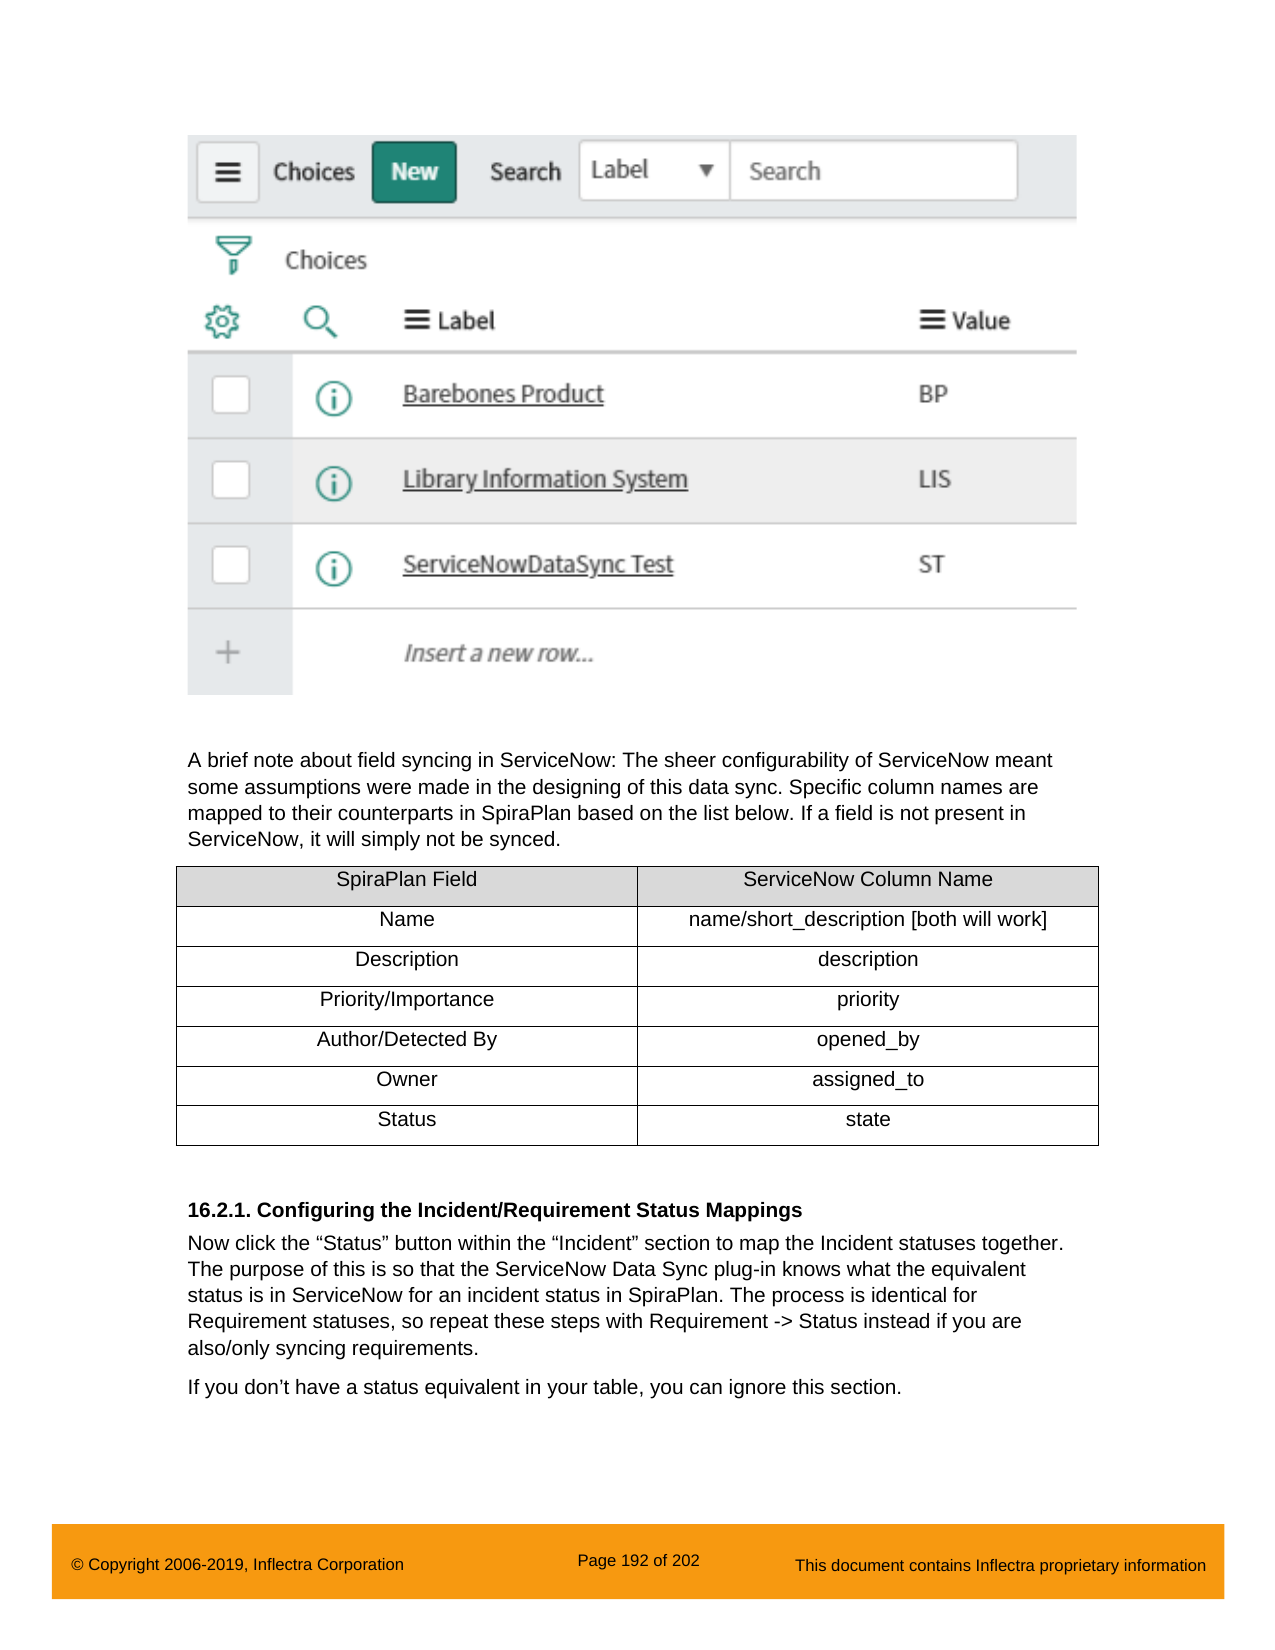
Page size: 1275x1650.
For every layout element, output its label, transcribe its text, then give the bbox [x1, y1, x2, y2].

text If you don’t have a status equivalent in your table, you can ignore this section. [187, 1374, 1087, 1398]
picture [187, 135, 1077, 695]
table_cell Author/Detected By [177, 1027, 637, 1066]
table_cell state [638, 1106, 1098, 1145]
text Now click the “Status” button within the “Incident” section to map the Incident statuses together. The purpose of this is so that the ServiceNow Data Sync plug-in knows what the equivalent status is in ServiceNow for an incident status in SpiraPlan. The process is identical for Requirement statuses, so repeat these steps with Requirement -> Status instead if you are also/only syncing requirements. [187, 1230, 1087, 1360]
text A brief note about field syncing in ServiceNow: The sheer configurability of ServiceNow meant some assumptions were made in the designing of this data sync. Specific column names are mapped to their counterparts in SpiraPlan based on the list below. If a field is not present in ServiceNow, it will simply not be synced. [187, 748, 1087, 851]
table_cell Owner [177, 1067, 637, 1105]
table_header SpiraPlan Field [177, 867, 637, 906]
table_header ServiceNow Column Name [638, 867, 1098, 906]
table_cell assigned_to [638, 1067, 1098, 1105]
table_cell priority [638, 987, 1098, 1026]
table_cell Priority/Importance [177, 987, 637, 1026]
table_cell Description [177, 947, 637, 986]
subtitle 16.2.1. Configuring the Incident/Requirement Status Mappings [187, 1198, 1087, 1222]
table_cell Name [177, 907, 637, 946]
table_cell Status [177, 1106, 637, 1145]
table_cell opened_by [638, 1027, 1098, 1066]
table_cell name/short_description [both will work] [638, 907, 1098, 946]
table_cell description [638, 947, 1098, 986]
